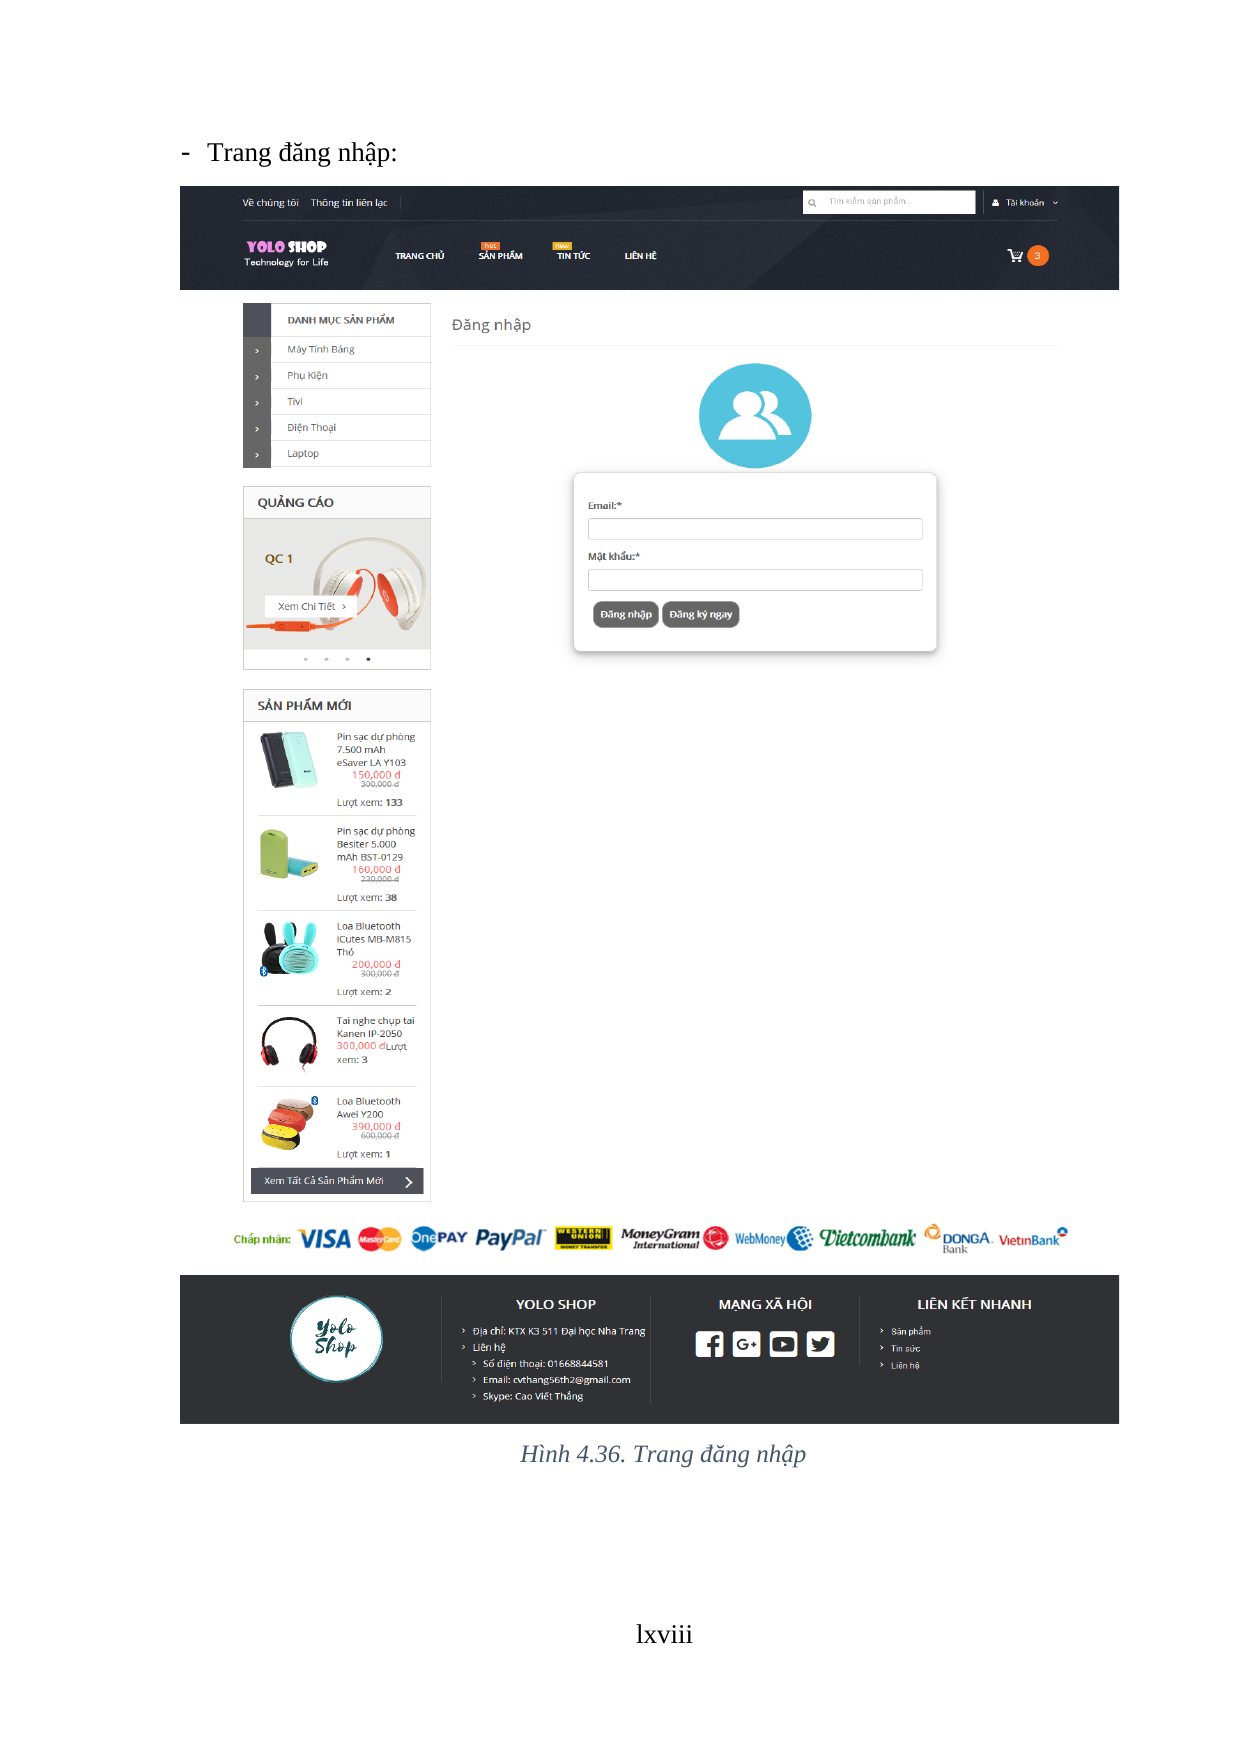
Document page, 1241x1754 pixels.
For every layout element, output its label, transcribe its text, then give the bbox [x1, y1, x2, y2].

picture [180, 186, 1120, 1424]
list Trang đăng nhập: [177, 136, 1122, 169]
